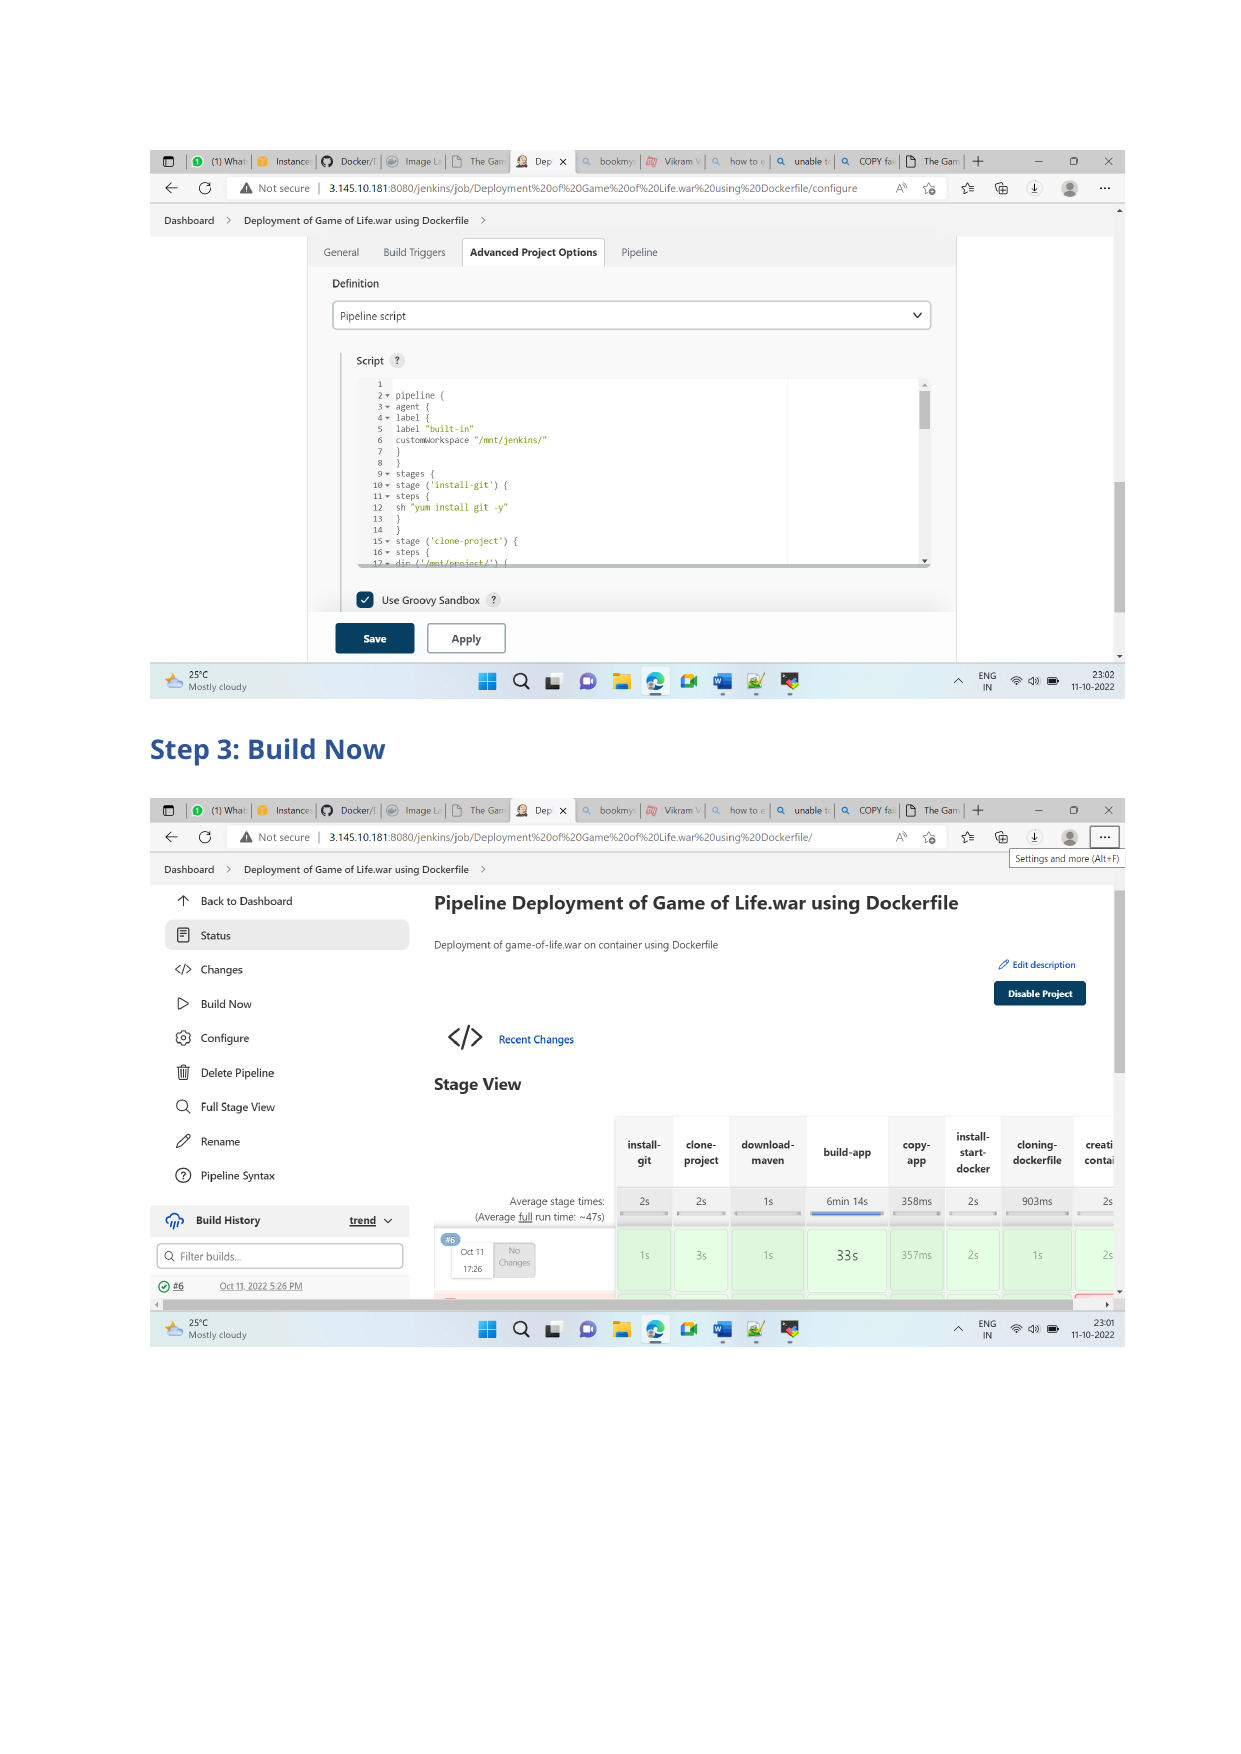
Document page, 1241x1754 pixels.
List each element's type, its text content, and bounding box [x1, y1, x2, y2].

subtitle Step 3: Build Now [150, 731, 1090, 767]
picture [150, 798, 1125, 1347]
picture [150, 150, 1125, 699]
